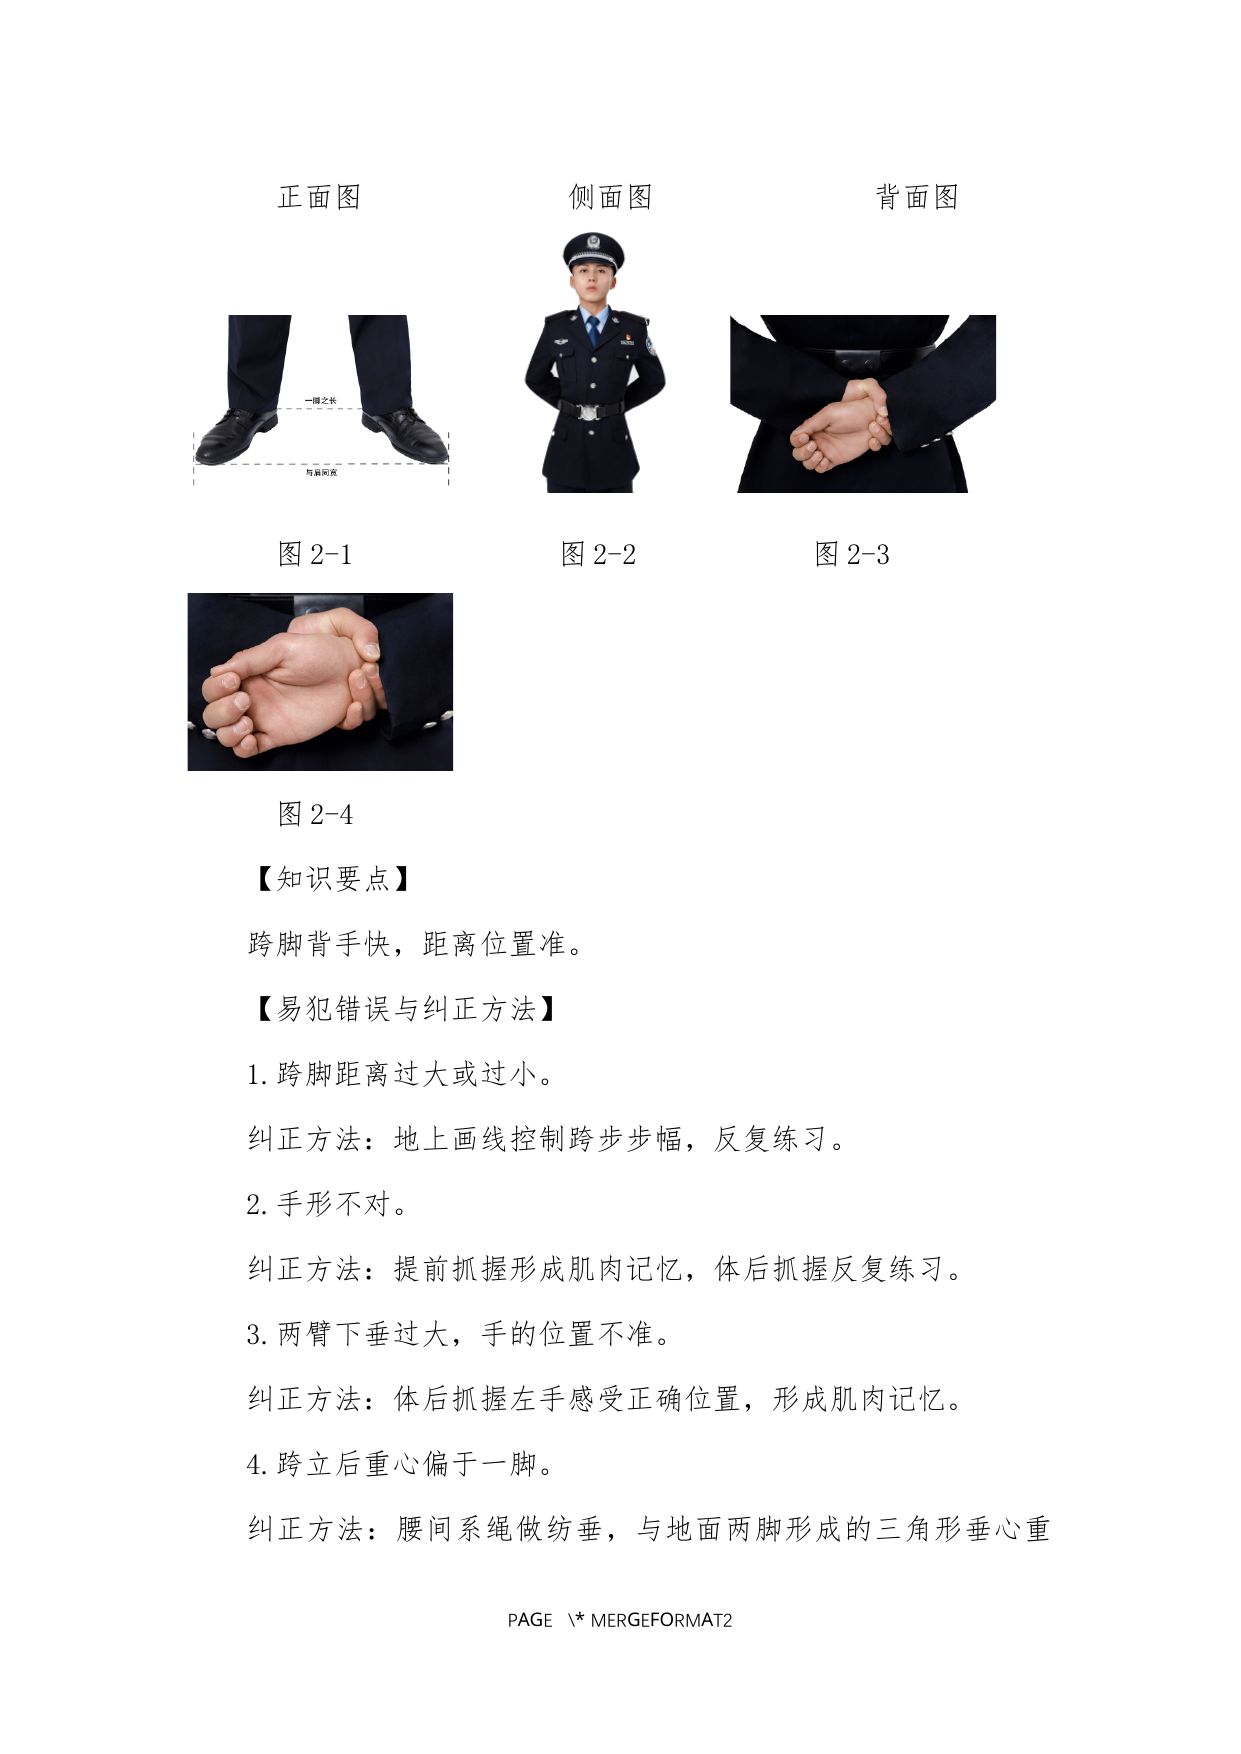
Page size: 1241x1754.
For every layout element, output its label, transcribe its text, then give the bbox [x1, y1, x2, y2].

picture [503, 227, 681, 493]
text 2.手形不对。 [187, 1169, 1053, 1234]
text 纠正方法：体后抓握左手感受正确位置，形成肌肉记忆。 [187, 1364, 1053, 1429]
picture [187, 315, 454, 493]
text 图2-4 [217, 779, 1053, 844]
text 纠正方法：地上画线控制跨步步幅，反复练习。 [187, 1104, 1053, 1169]
text 正面图 侧面图 背面图 [187, 162, 1053, 227]
text 4.跨立后重心偏于一脚。 [187, 1429, 1053, 1494]
text 1.跨脚距离过大或过小。 [187, 1039, 1053, 1104]
text 图2-1 图2-2 图2-3 [217, 519, 1053, 584]
text 跨脚背手快，距离位置准。 [187, 909, 1053, 974]
picture [730, 315, 997, 493]
text 【知识要点】 [187, 844, 1053, 909]
picture [187, 593, 454, 771]
text 【易犯错误与纠正方法】 [187, 974, 1053, 1039]
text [187, 1494, 1053, 1559]
text 纠正方法：提前抓握形成肌肉记忆，体后抓握反复练习。 [187, 1234, 1053, 1299]
text 3.两臂下垂过大，手的位置不准。 [187, 1299, 1053, 1364]
